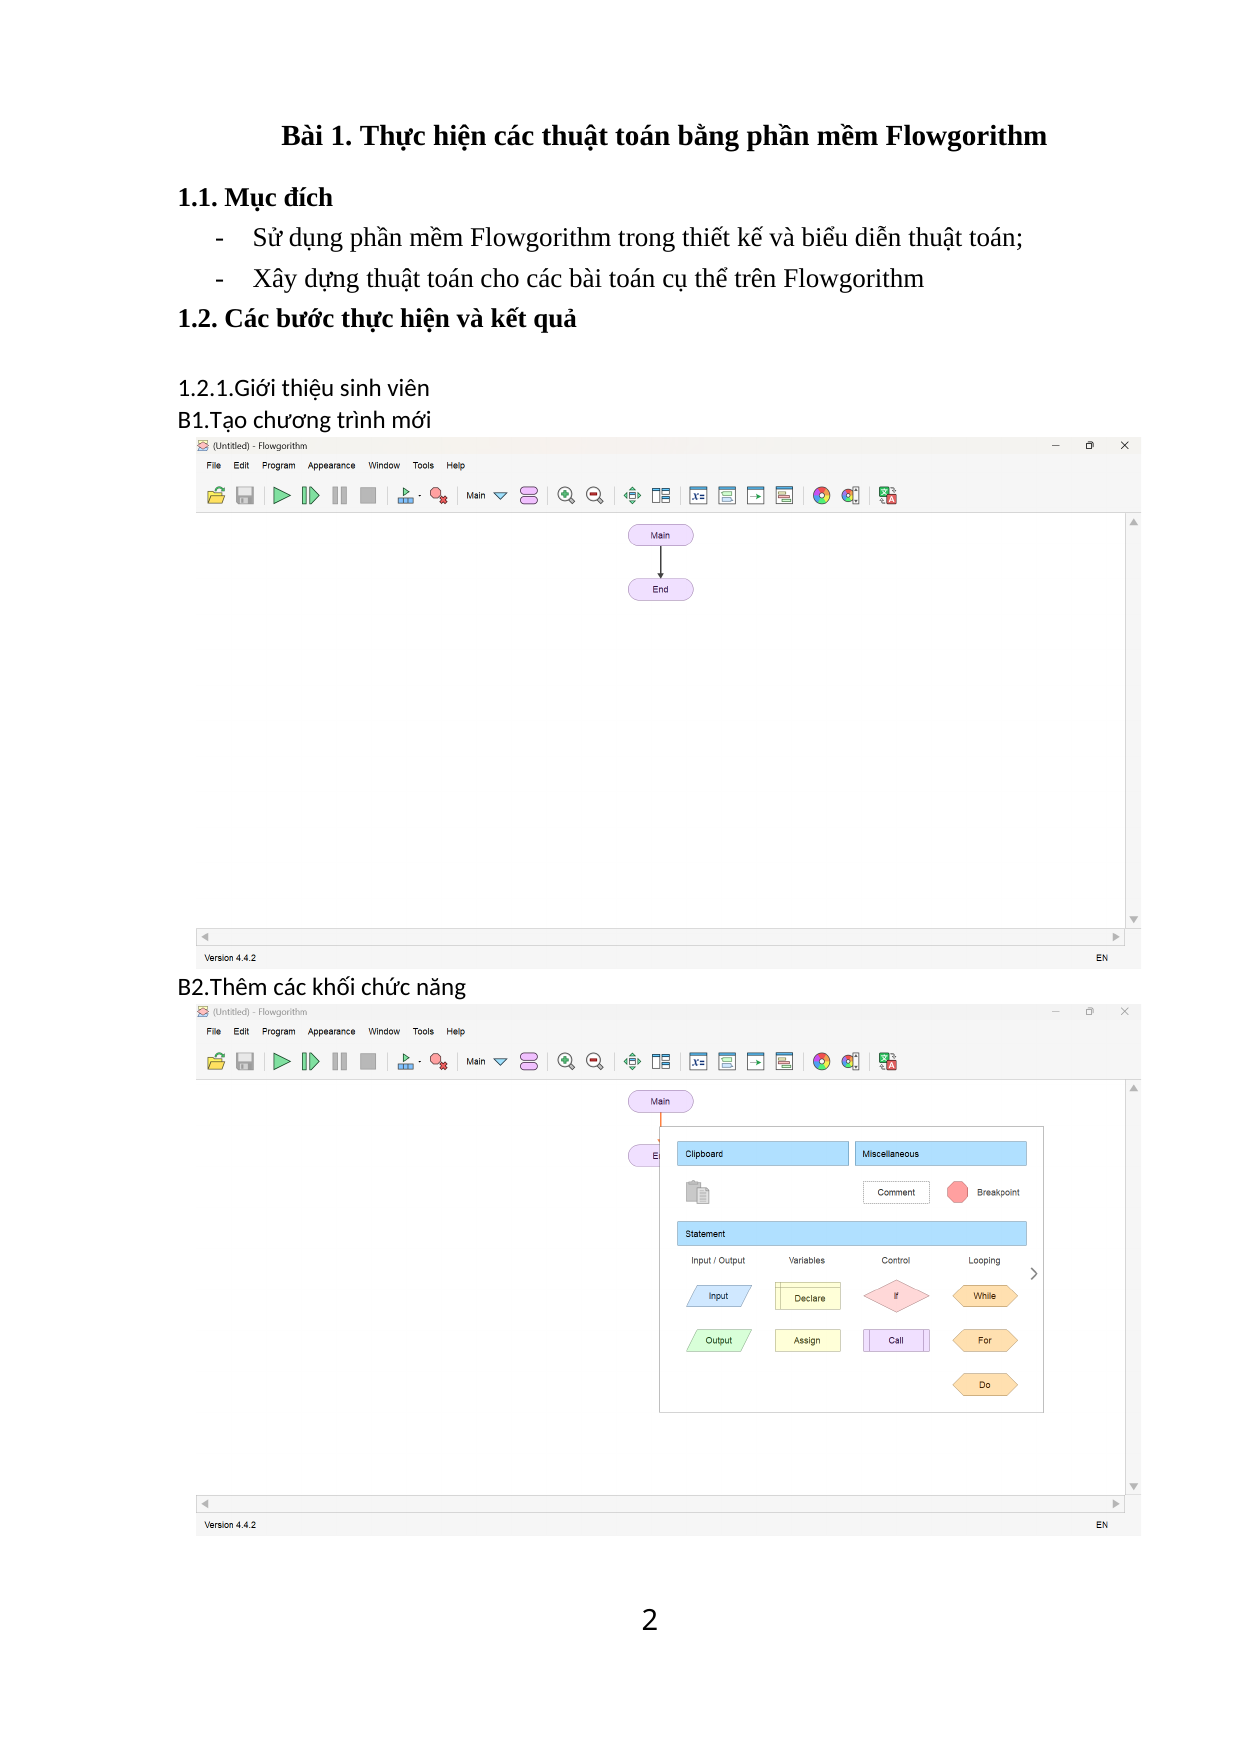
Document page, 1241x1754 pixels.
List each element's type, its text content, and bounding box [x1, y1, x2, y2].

text B1.Tạo chương trình mới [177, 404, 1122, 435]
text B2.Thêm các khối chức năng [177, 437, 1122, 1002]
text 1.2.1.Giới thiệu sinh viên [177, 372, 1122, 402]
subtitle Bài 1. Thực hiện các thuật toán bằng phần mềm Flowgorithm [207, 118, 1122, 152]
list Các bước thực hiện và kết quả [177, 302, 1122, 333]
list Xây dựng thuật toán cho các bài toán cụ thể trên Flowgorithm [215, 262, 1122, 293]
list Mục đích [177, 181, 1122, 212]
list Sử dụng phần mềm Flowgorithm trong thiết kế và biểu diễn thuật toán; [215, 221, 1122, 252]
